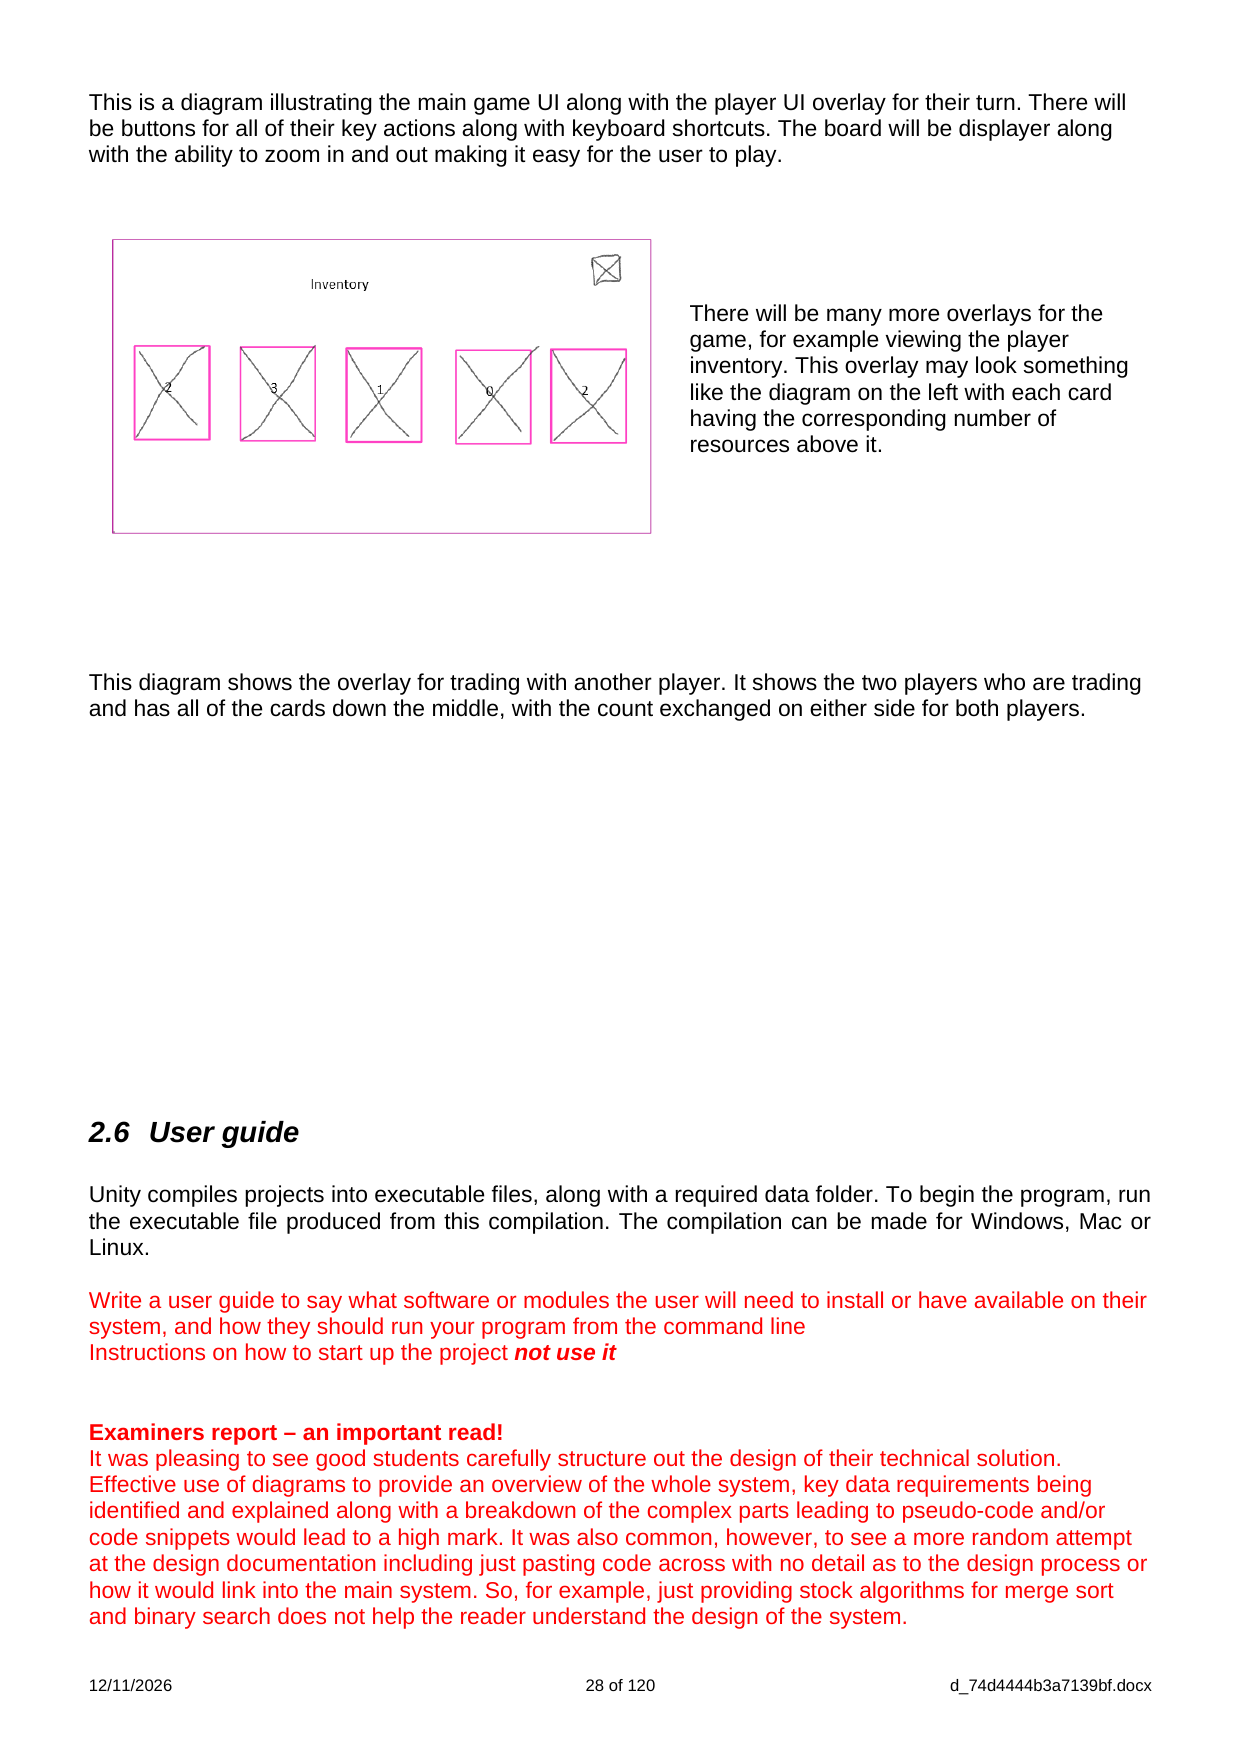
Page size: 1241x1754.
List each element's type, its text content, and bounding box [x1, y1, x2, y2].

text This is a diagram illustrating the main game UI along with the player UI overlay for their turn. There will be buttons for all of their key actions along with keyboard shortcuts. The board will be displayer along with the ability to zoom in and out making it easy for the user to play. [89, 89, 1152, 168]
text It was pleasing to see good students carefully structure out the design of their technical solution. Effective use of diagrams to provide an overview of the whole system, key data requirements being identified and explained along with a breakdown of the complex parts leading to pseudo-code and/or code snippets would lead to a high mark. It was also common, however, to see a more random attempt at the design documentation including just pasting code across with no detail as to the design process or how it would link into the main system. So, for example, just providing stock algorithms for merge sort and binary search does not help the reader understand the design of the system. [89, 1445, 1152, 1629]
text There will be many more overlays for the game, for example viewing the player inventory. This overlay may look something like the diagram on the left with each card having the corresponding number of resources above it. [670, 299, 1152, 458]
text Write a user guide to say what software or modules the user will need to install or have available on their system, and how they should run your program from the command line [89, 1287, 1152, 1339]
subtitle User guide [89, 1115, 1152, 1149]
text Unity compiles projects into executable files, along with a required data folder. To begin the program, run the executable file produced from this compilation. The compilation can be made for Windows, Mac or Linux. [89, 1181, 1152, 1260]
picture [89, 214, 670, 555]
text This diagram shows the overlay for trading with another player. It shows the two players who are trading and has all of the cards down the middle, with the count exchanged on either side for both players. [89, 668, 1152, 721]
text Examiners report – an important read! [89, 1418, 1152, 1445]
text Instructions on how to start up the project not use it [89, 1339, 1152, 1366]
